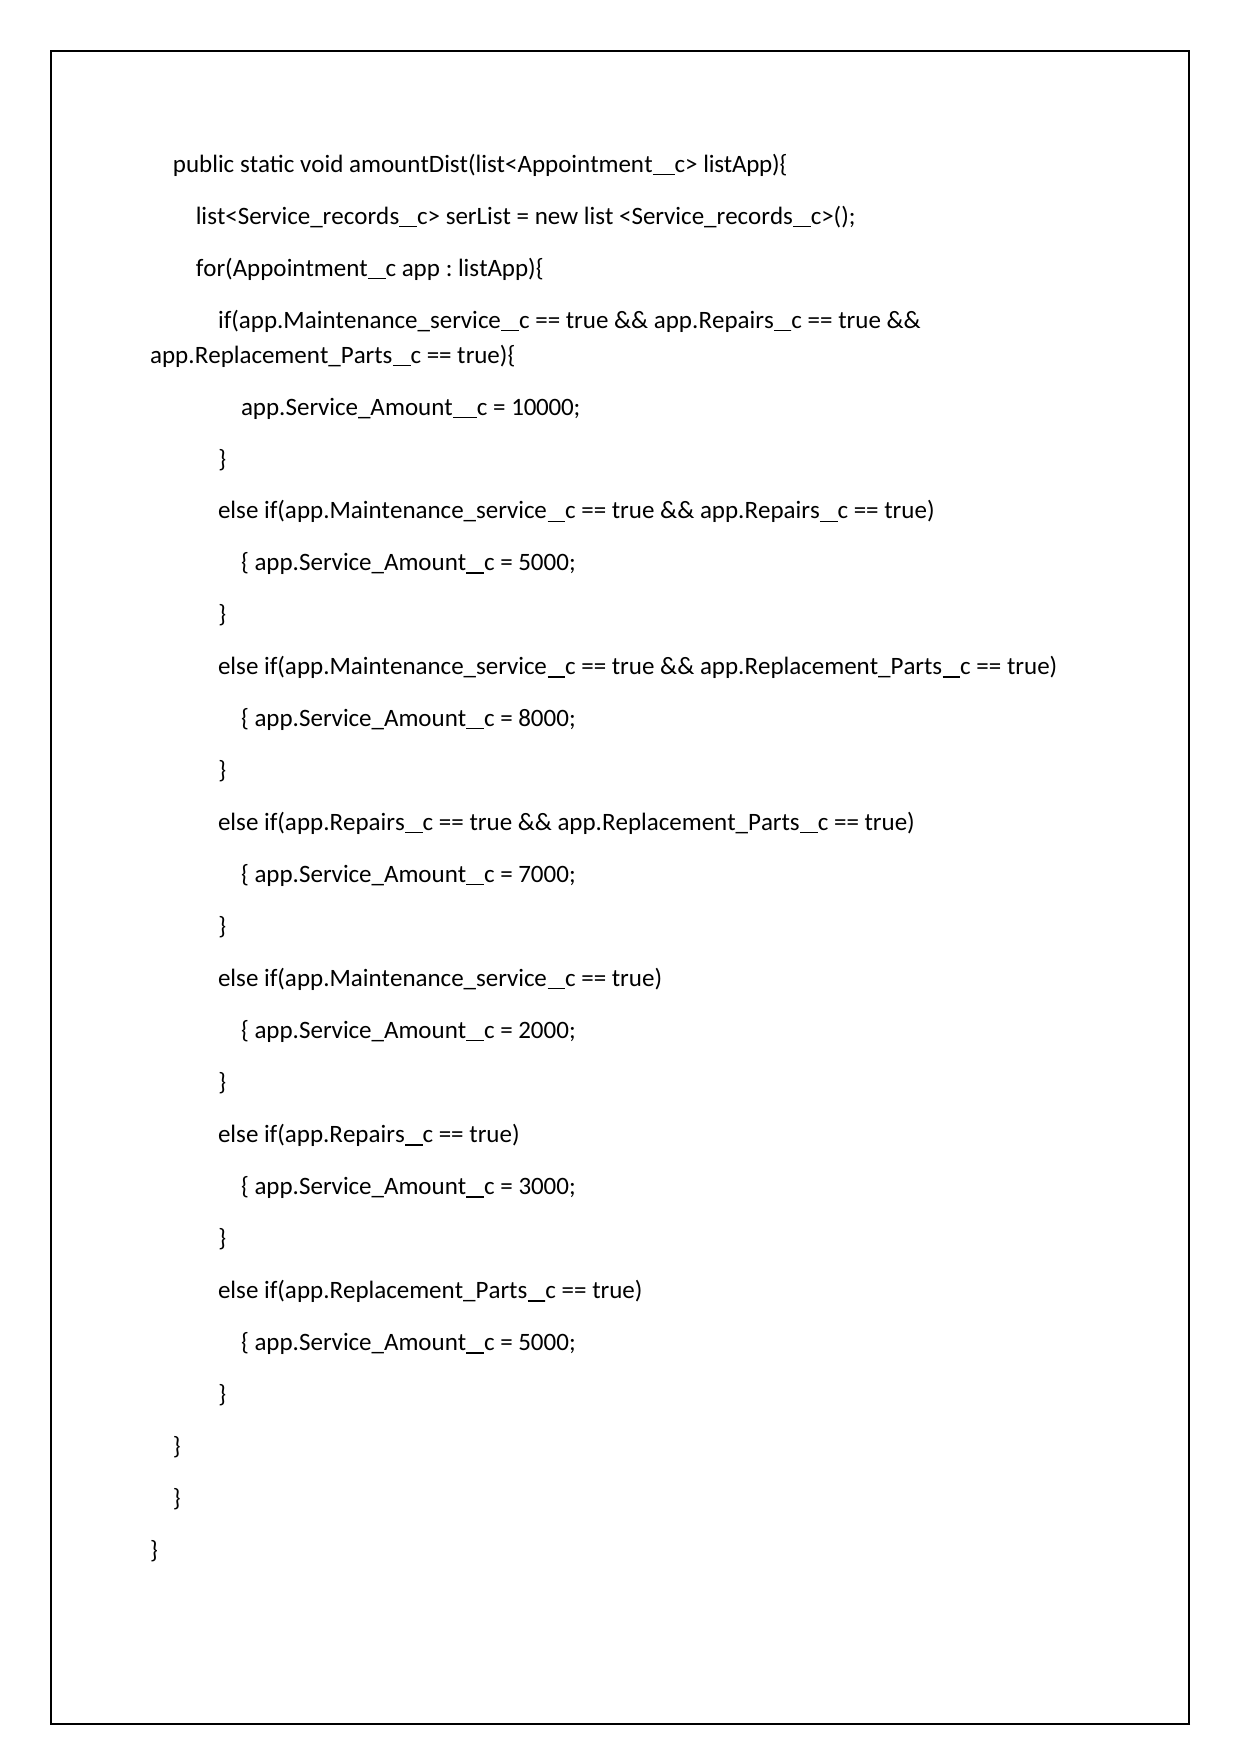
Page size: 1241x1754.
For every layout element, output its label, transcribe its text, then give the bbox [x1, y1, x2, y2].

text else if(app.Repairs c == true && app.Replacement_Parts c == true){ app.Service_Amount c = 7000; [218, 806, 1093, 888]
text } [218, 910, 1093, 941]
text list<Service_records c> serList = new list <Service_records c>(); for(Appointment c app : listApp){ [196, 200, 876, 282]
text } [173, 1482, 1093, 1513]
text else if(app.Maintenance_service c == true && app.Replacement_Parts c == true){ app.Service_Amount c = 8000; [218, 650, 1093, 733]
text else if(app.Repairs c == true){ app.Service_Amount c = 3000; [218, 1118, 737, 1201]
text if(app.Maintenance_service c == true && app.Repairs c == true && app.Replacement_Parts c == true){ [150, 304, 1093, 369]
text } [218, 754, 1093, 785]
text else if(app.Maintenance_service c == true && app.Repairs c == true){ app.Service_Amount c = 5000; [218, 495, 1093, 577]
text } [218, 443, 1093, 473]
text } [218, 1222, 1093, 1253]
text } [150, 1534, 1093, 1565]
text public static void amountDist(list<Appointment c> listApp){ [173, 148, 1093, 178]
text } [218, 1066, 1093, 1097]
text } [218, 1378, 1093, 1409]
text } [173, 1431, 1093, 1461]
text else if(app.Replacement_Parts c == true){ app.Service_Amount c = 5000; [218, 1274, 737, 1357]
text } [218, 598, 1093, 629]
text else if(app.Maintenance_service c == true){ app.Service_Amount c = 2000; [218, 962, 737, 1044]
text app.Service_Amount c = 10000; [241, 391, 1093, 421]
